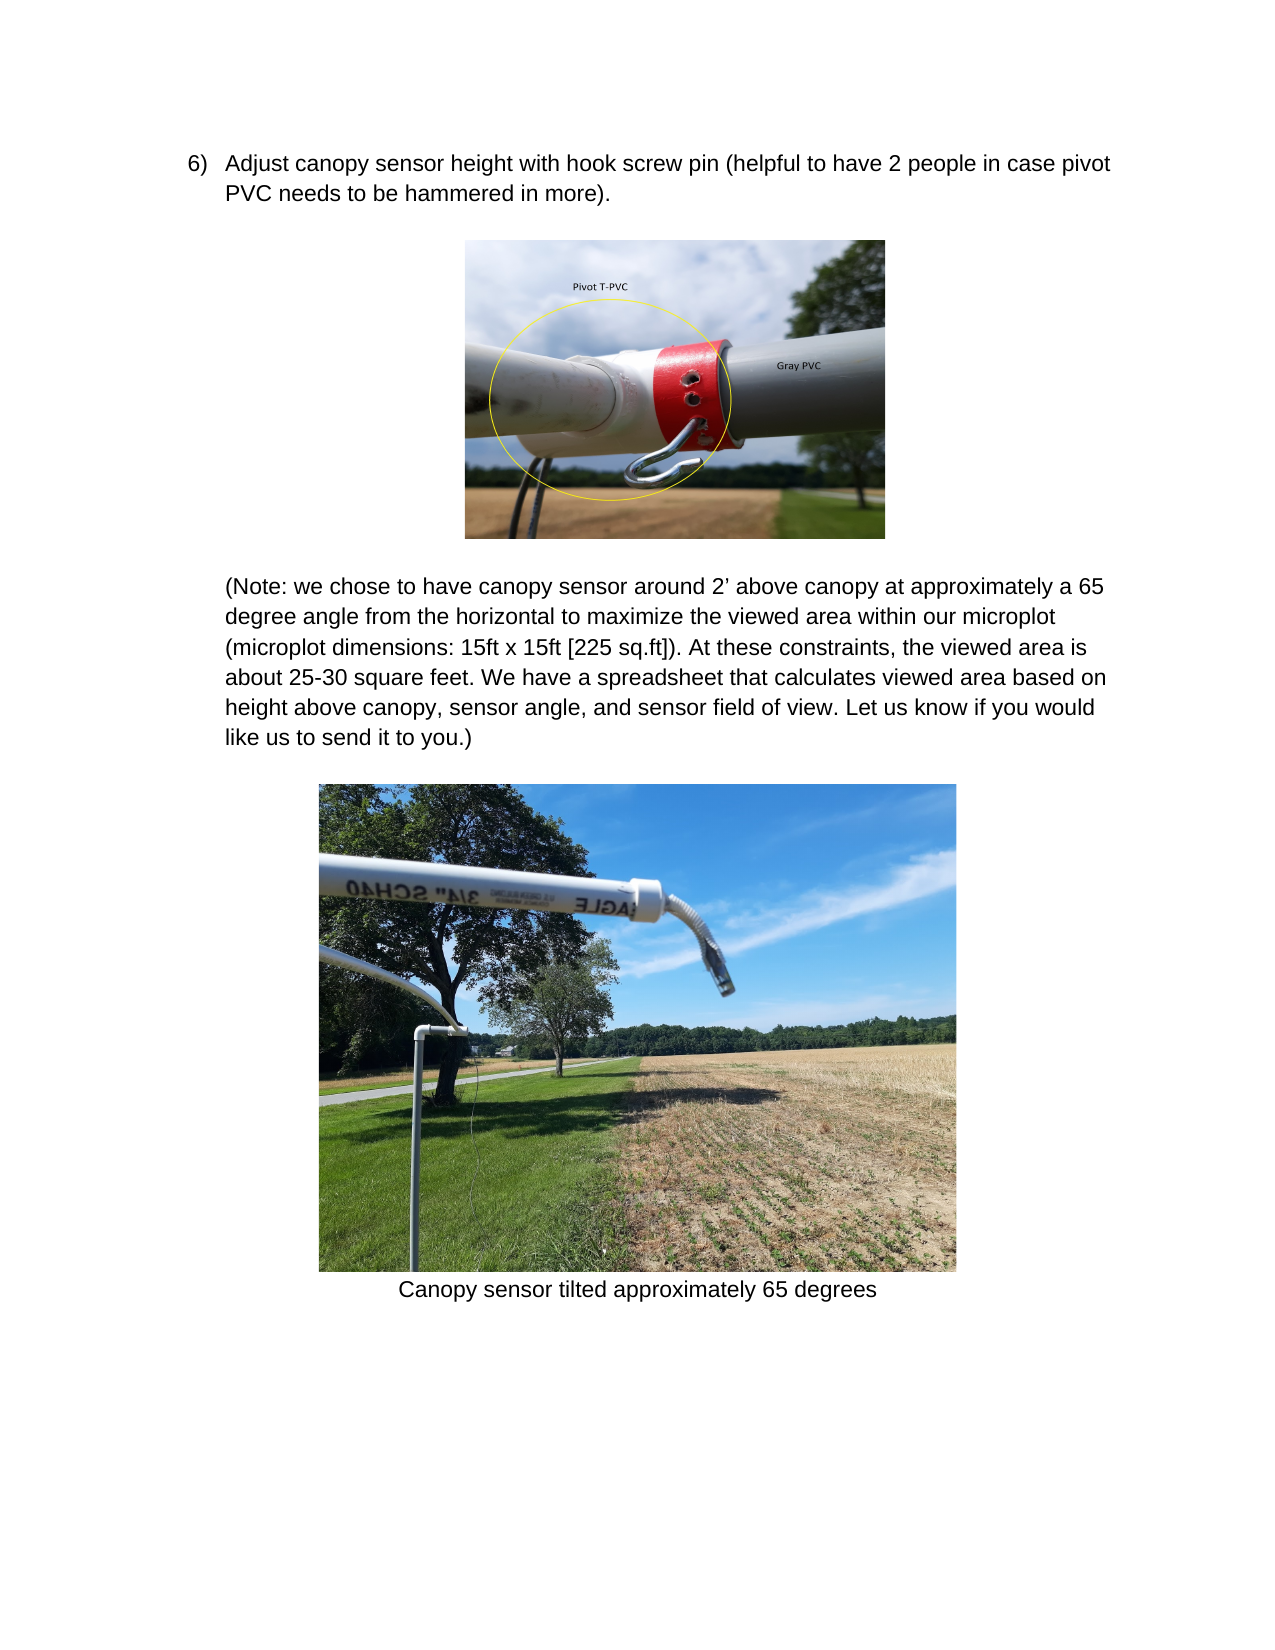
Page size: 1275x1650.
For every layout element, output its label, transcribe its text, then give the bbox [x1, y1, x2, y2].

text Canopy sensor tilted approximately 65 degrees [150, 1276, 1125, 1302]
picture [318, 784, 957, 1272]
list Adjust canopy sensor height with hook screw pin (helpful to have 2 people in case pivot PVC needs to be hammered in more). [187, 150, 1125, 207]
text (Note: we chose to have canopy sensor around 2’ above canopy at approximately a 65 degree angle from the horizontal to maximize the viewed area within our microplot (microplot dimensions: 15ft x 15ft [225 sq.ft]). At these constraints, the viewed area is about 25-30 square feet. We have a spreadsheet that calculates viewed area based on height above canopy, sensor angle, and sensor field of view. Let us know if you would like us to send it to you.) [225, 573, 1125, 751]
picture [464, 240, 886, 539]
